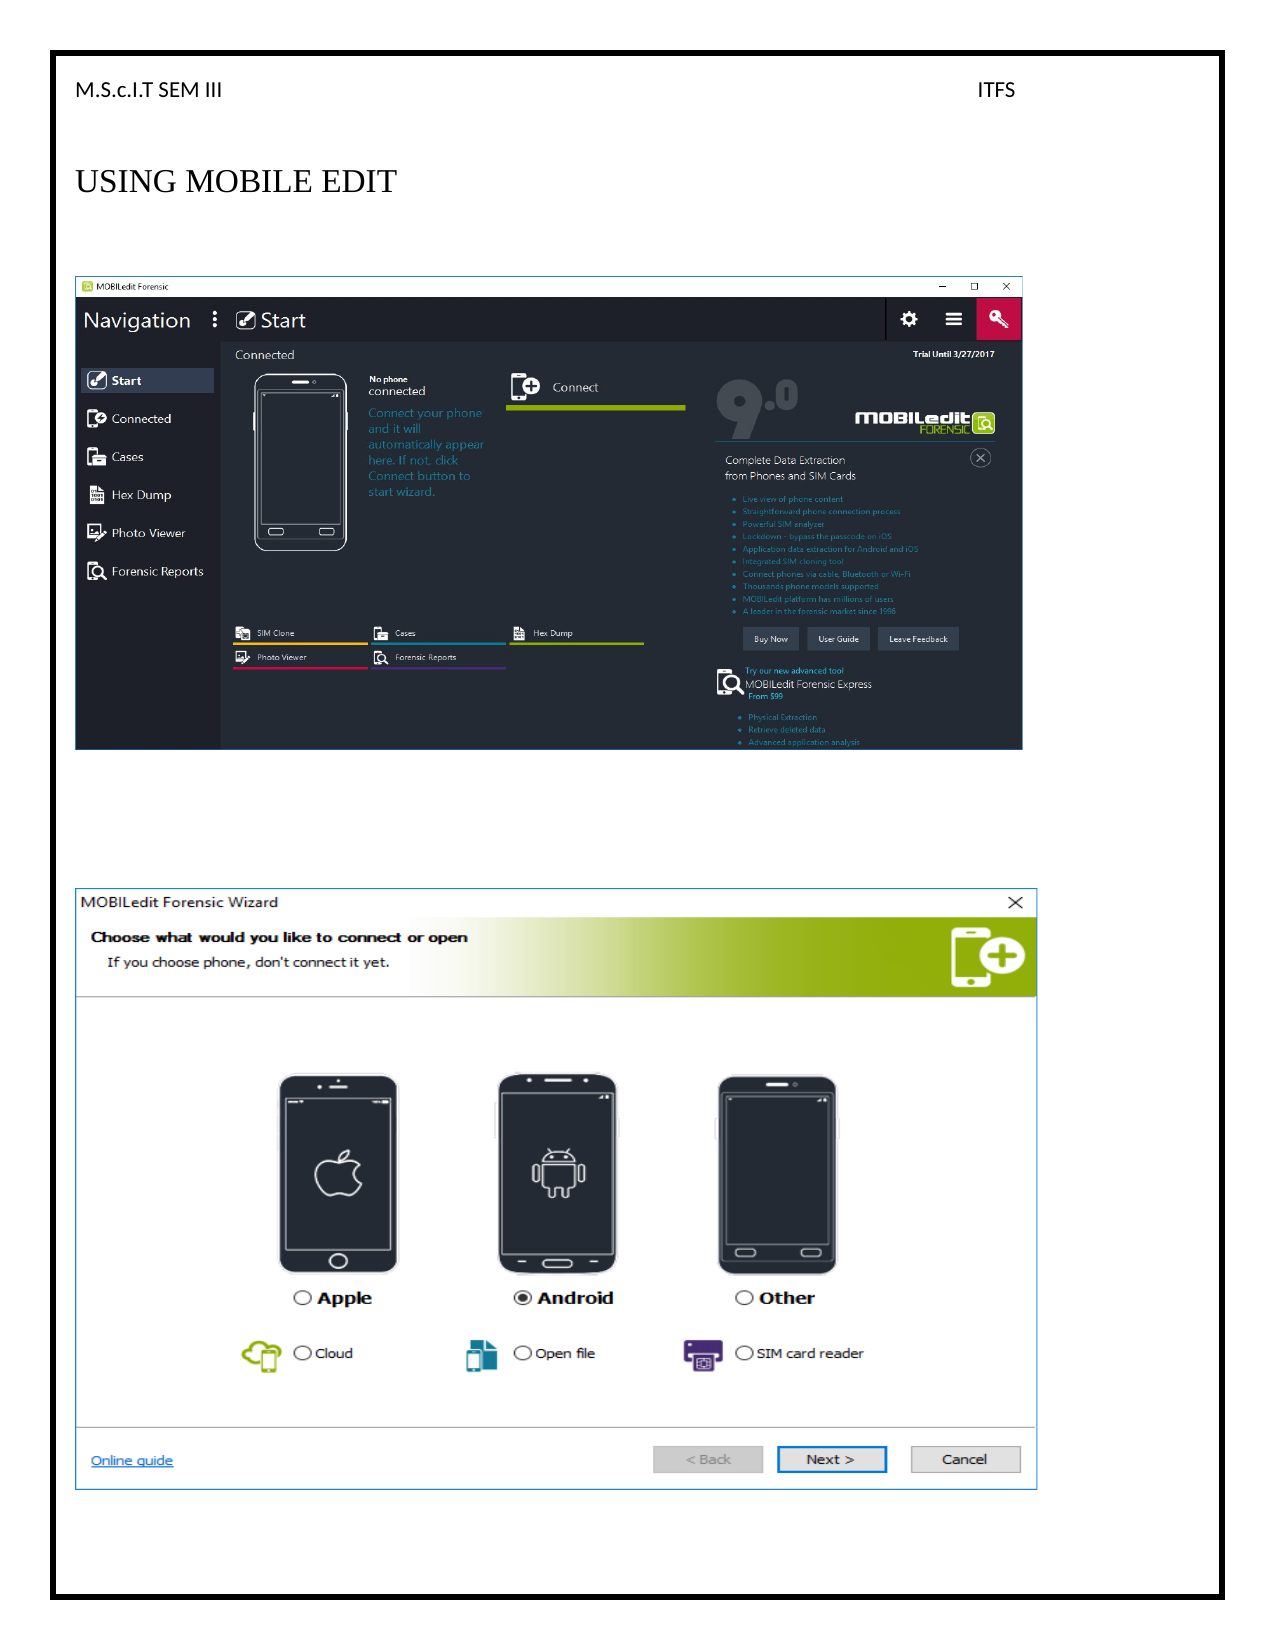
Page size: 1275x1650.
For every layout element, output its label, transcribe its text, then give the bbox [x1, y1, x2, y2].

text USING MOBILE EDIT [75, 161, 1200, 199]
picture [75, 888, 1038, 1490]
picture [75, 276, 1023, 750]
